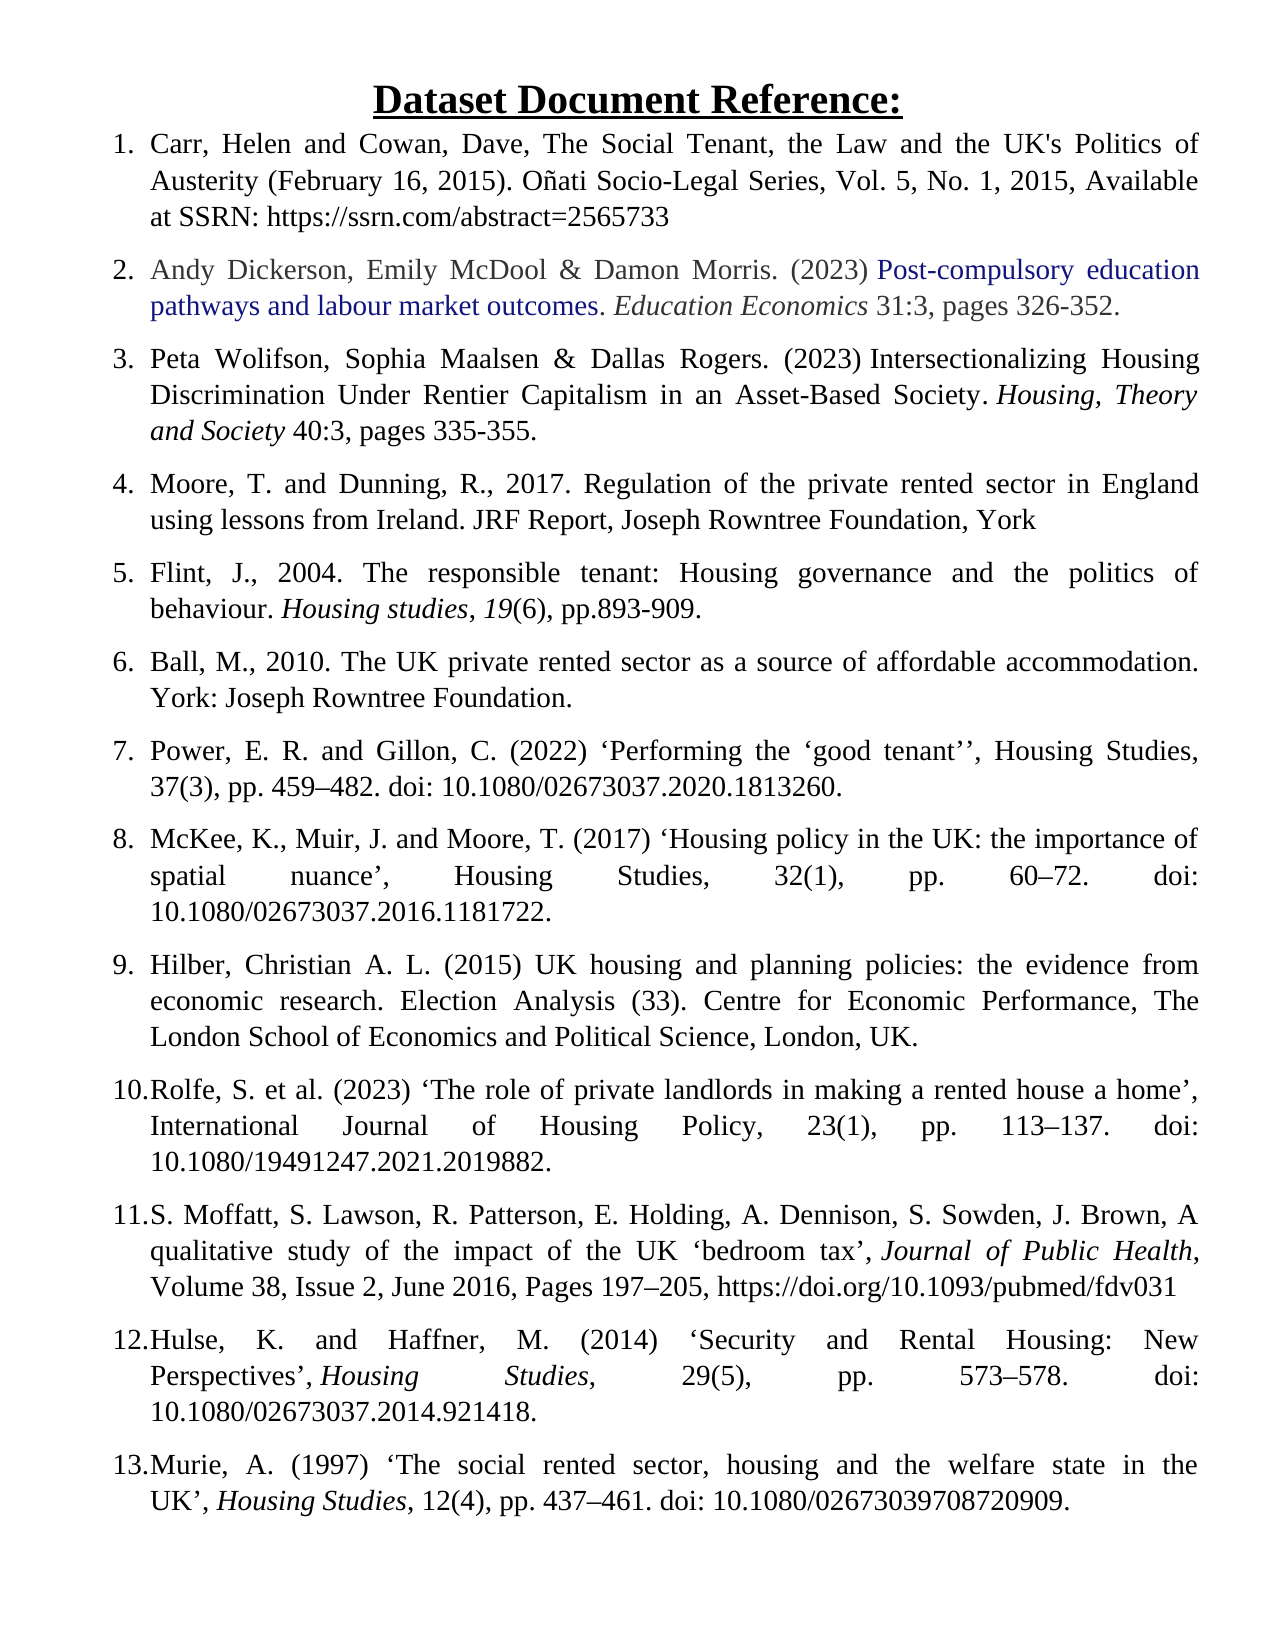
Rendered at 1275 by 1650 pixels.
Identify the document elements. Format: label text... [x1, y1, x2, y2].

subtitle Dataset Document Reference: [75, 75, 1200, 123]
list Hilber, Christian A. L. (2015) UK housing and planning policies: the evidence from economic research. Election Analysis (33). Centre for Economic Performance, The London School of Economics and Political Science, London, UK. [112, 947, 1200, 1053]
list Ball, M., 2010. The UK private rented sector as a source of affordable accommodation. York: Joseph Rowntree Foundation. [112, 644, 1200, 713]
list Power, E. R. and Gillon, C. (2022) ‘Performing the ‘good tenant’’, Housing Studies, 37(3), pp. 459–482. doi: 10.1080/02673037.2020.1813260. [112, 733, 1200, 802]
list Moore, T. and Dunning, R., 2017. Regulation of the private rented sector in England using lessons from Ireland. JRF Report, Joseph Rowntree Foundation, York [112, 466, 1200, 536]
list McKee, K., Muir, J. and Moore, T. (2017) ‘Housing policy in the UK: the importance of spatial nuance’, Housing Studies, 32(1), pp. 60–72. doi: 10.1080/02673037.2016.1181722. [112, 822, 1200, 927]
list Peta Wolifson, Sophia Maalsen & Dallas Rogers. (2023) Intersectionalizing Housing Discrimination Under Rentier Capitalism in an Asset-Based Society. Housing, Theory and Society 40:3, pages 335-355. [112, 341, 1200, 447]
list Hulse, K. and Haffner, M. (2014) ‘Security and Rental Housing: New Perspectives’, Housing Studies, 29(5), pp. 573–578. doi: 10.1080/02673037.2014.921418. [112, 1322, 1200, 1428]
list Andy Dickerson, Emily McDool & Damon Morris. (2023) Post-compulsory education pathways and labour market outcomes. Education Economics 31:3, pages 326-352. [112, 252, 1200, 321]
list Murie, A. (1997) ‘The social rented sector, housing and the welfare state in the UK’, Housing Studies, 12(4), pp. 437–461. doi: 10.1080/02673039708720909. [112, 1447, 1200, 1517]
list Carr, Helen and Cowan, Dave, The Social Tenant, the Law and the UK's Politics of Austerity (February 16, 2015). Oñati Socio-Legal Series, Vol. 5, No. 1, 2015, Available at SSRN: https://ssrn.com/abstract=2565733 [112, 127, 1200, 232]
list Flint, J., 2004. The responsible tenant: Housing governance and the politics of behaviour. Housing studies, 19(6), pp.893-909. [112, 555, 1200, 624]
list Rolfe, S. et al. (2023) ‘The role of private landlords in making a rented house a home’, International Journal of Housing Policy, 23(1), pp. 113–137. doi: 10.1080/19491247.2021.2019882. [112, 1072, 1200, 1178]
list S. Moffatt, S. Lawson, R. Patterson, E. Holding, A. Dennison, S. Sowden, J. Brown, A qualitative study of the impact of the UK ‘bedroom tax’, Journal of Public Health, Volume 38, Issue 2, June 2016, Pages 197–205, https://doi.org/10.1093/pubmed/fdv031 [112, 1197, 1200, 1303]
